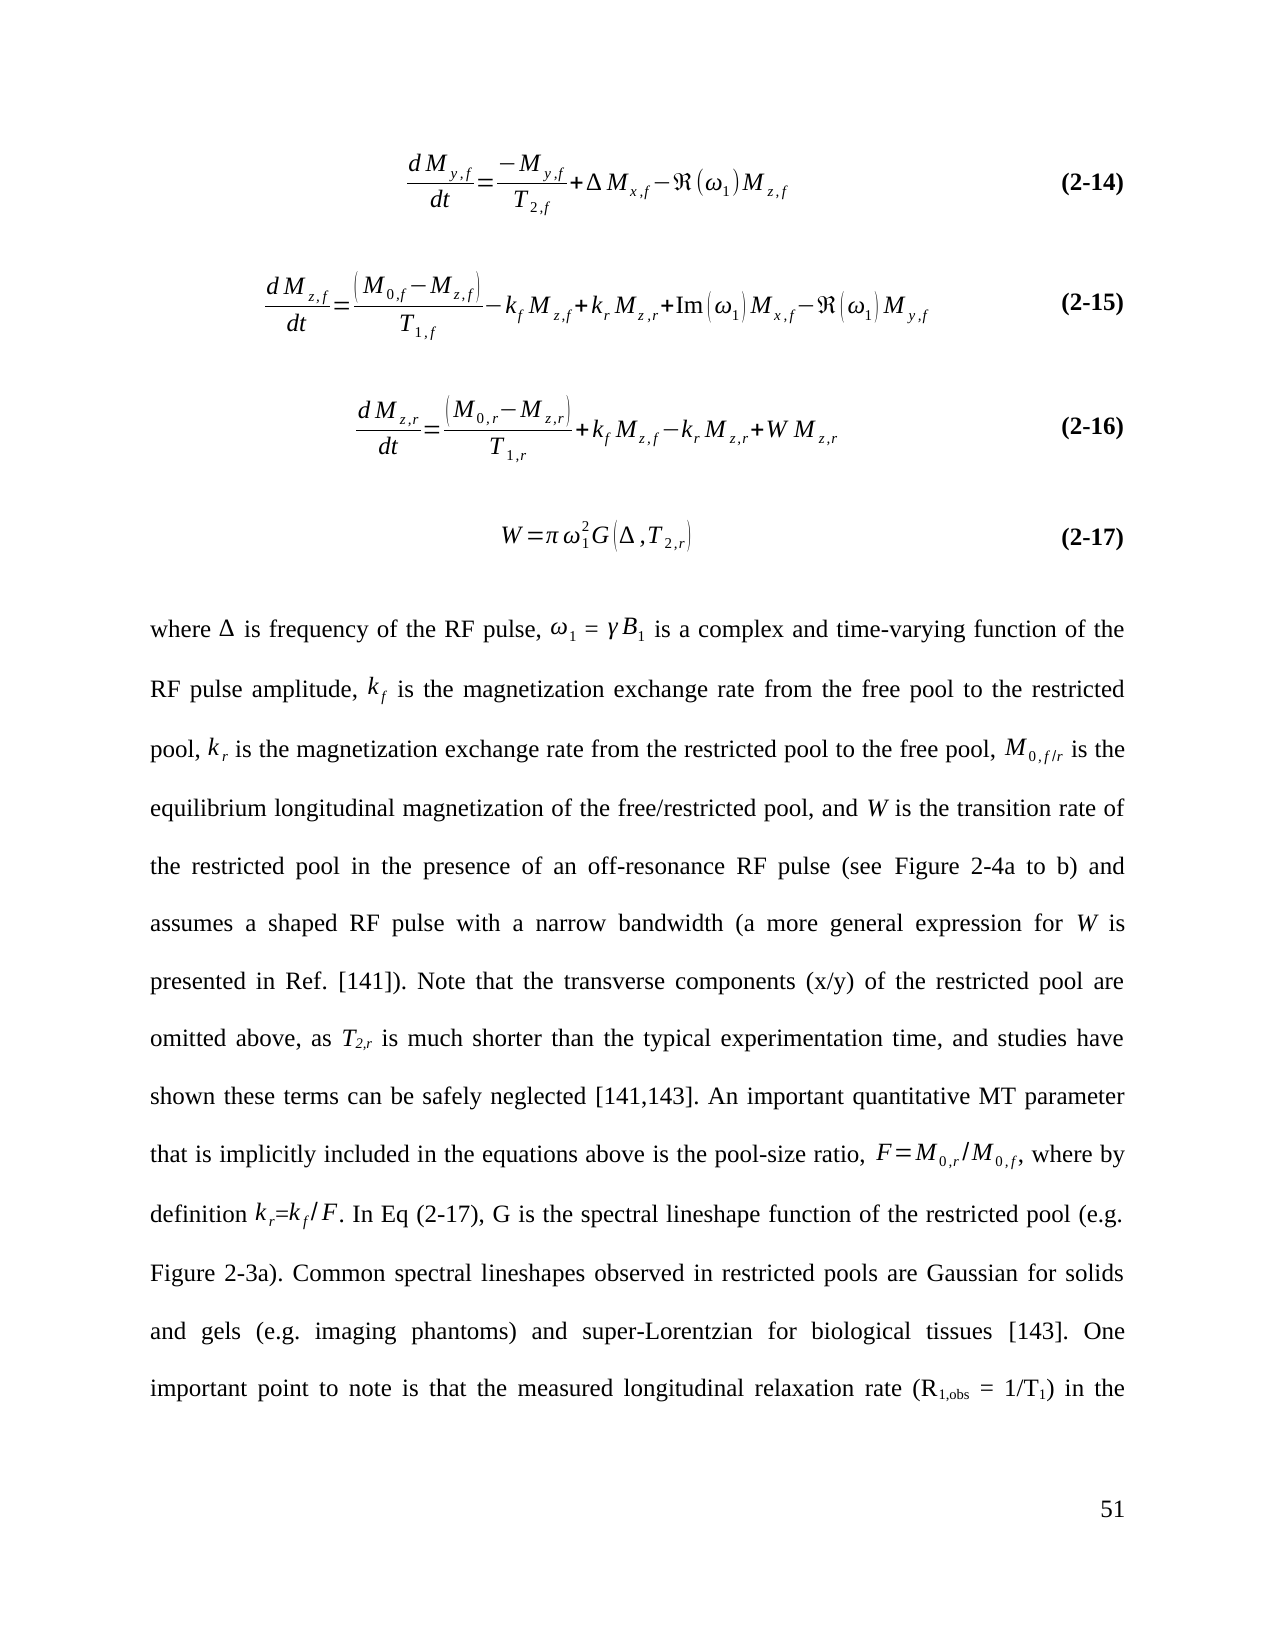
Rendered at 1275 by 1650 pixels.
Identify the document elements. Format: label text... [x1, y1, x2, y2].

table_cell [150, 517, 1043, 613]
table_cell [150, 394, 1043, 517]
table_cell (2-14) [1043, 150, 1135, 270]
table_cell [150, 150, 1043, 270]
table_cell (2-16) [1043, 394, 1135, 517]
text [150, 613, 1125, 1402]
table_cell [150, 270, 1043, 393]
table_cell (2-17) [1043, 517, 1135, 613]
table_cell (2-15) [1043, 270, 1135, 393]
